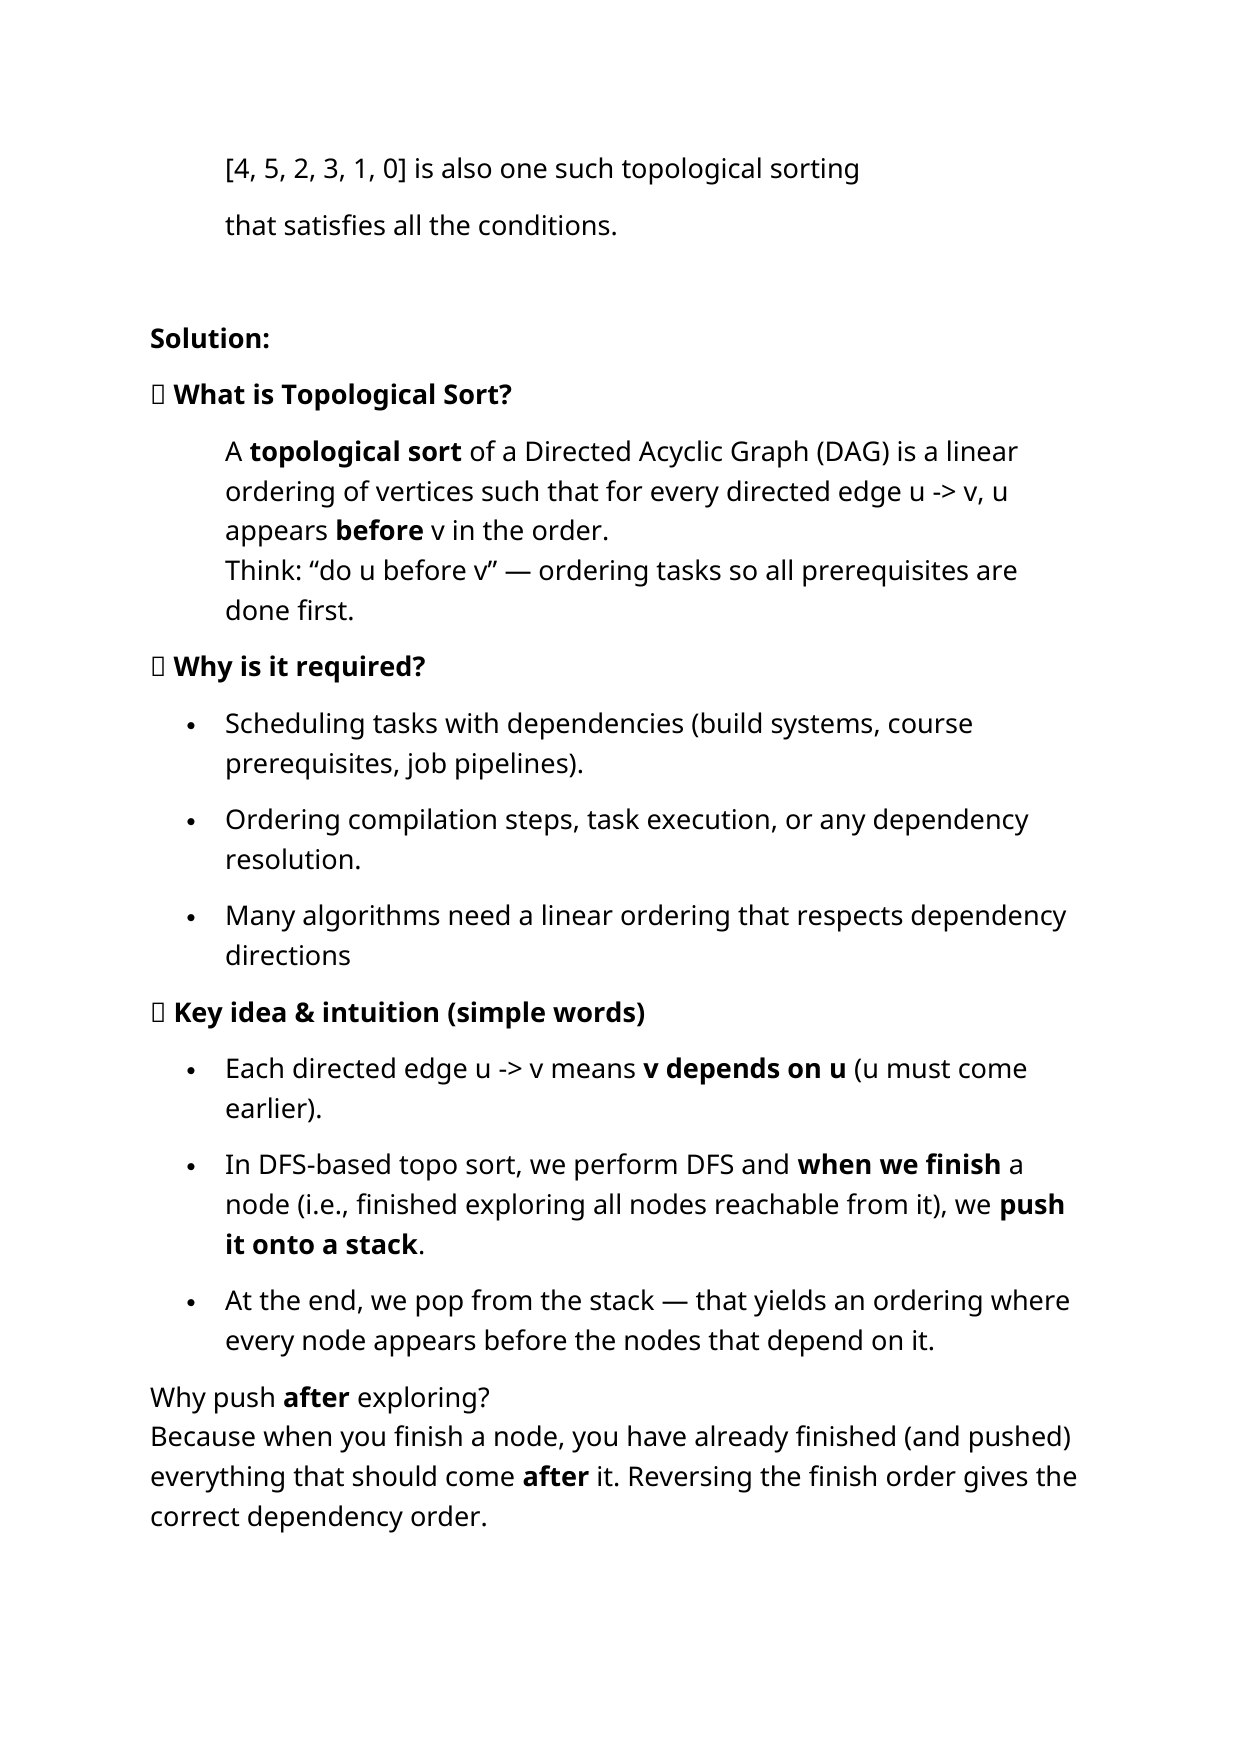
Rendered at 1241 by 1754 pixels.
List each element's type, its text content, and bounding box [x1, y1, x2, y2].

list Ordering compilation steps, task execution, or any dependency resolution. [187, 801, 1090, 877]
text 🧠 Key idea & intuition (simple words) [150, 993, 1090, 1030]
text A topological sort of a Directed Acyclic Graph (DAG) is a linear ordering of vertices such that for every directed edge u -> v, u appears before v in the order. Think: “do u before v” — ordering tasks so all prerequisites are done first. [225, 432, 1090, 628]
list Each directed edge u -> v means v depends on u (u must come earlier). [187, 1049, 1090, 1126]
list At the end, we pop from the stack — that yields an ordering where every node appears before the nodes that depend on it. [187, 1282, 1090, 1358]
text Why push after exploring? Because when you finish a node, you have already finished (and pushed) everything that should come after it. Reversing the finish order gives the correct dependency order. [150, 1378, 1090, 1534]
text that satisfies all the conditions. [225, 206, 1090, 243]
list In DFS-based topo sort, we perform DFS and when we finish a node (i.e., finished exploring all nodes reachable from it), we push it onto a stack. [187, 1146, 1090, 1262]
list Many algorithms need a linear ordering that respects dependency directions [187, 897, 1090, 973]
text [4, 5, 2, 3, 1, 0] is also one such topological sorting [225, 150, 1090, 187]
text 🔑 What is Topological Sort? [150, 376, 1090, 413]
text Solution: [150, 319, 1090, 356]
text 🧭 Why is it required? [150, 648, 1090, 685]
list Scheduling tasks with dependencies (build systems, course prerequisites, job pipelines). [187, 704, 1090, 781]
